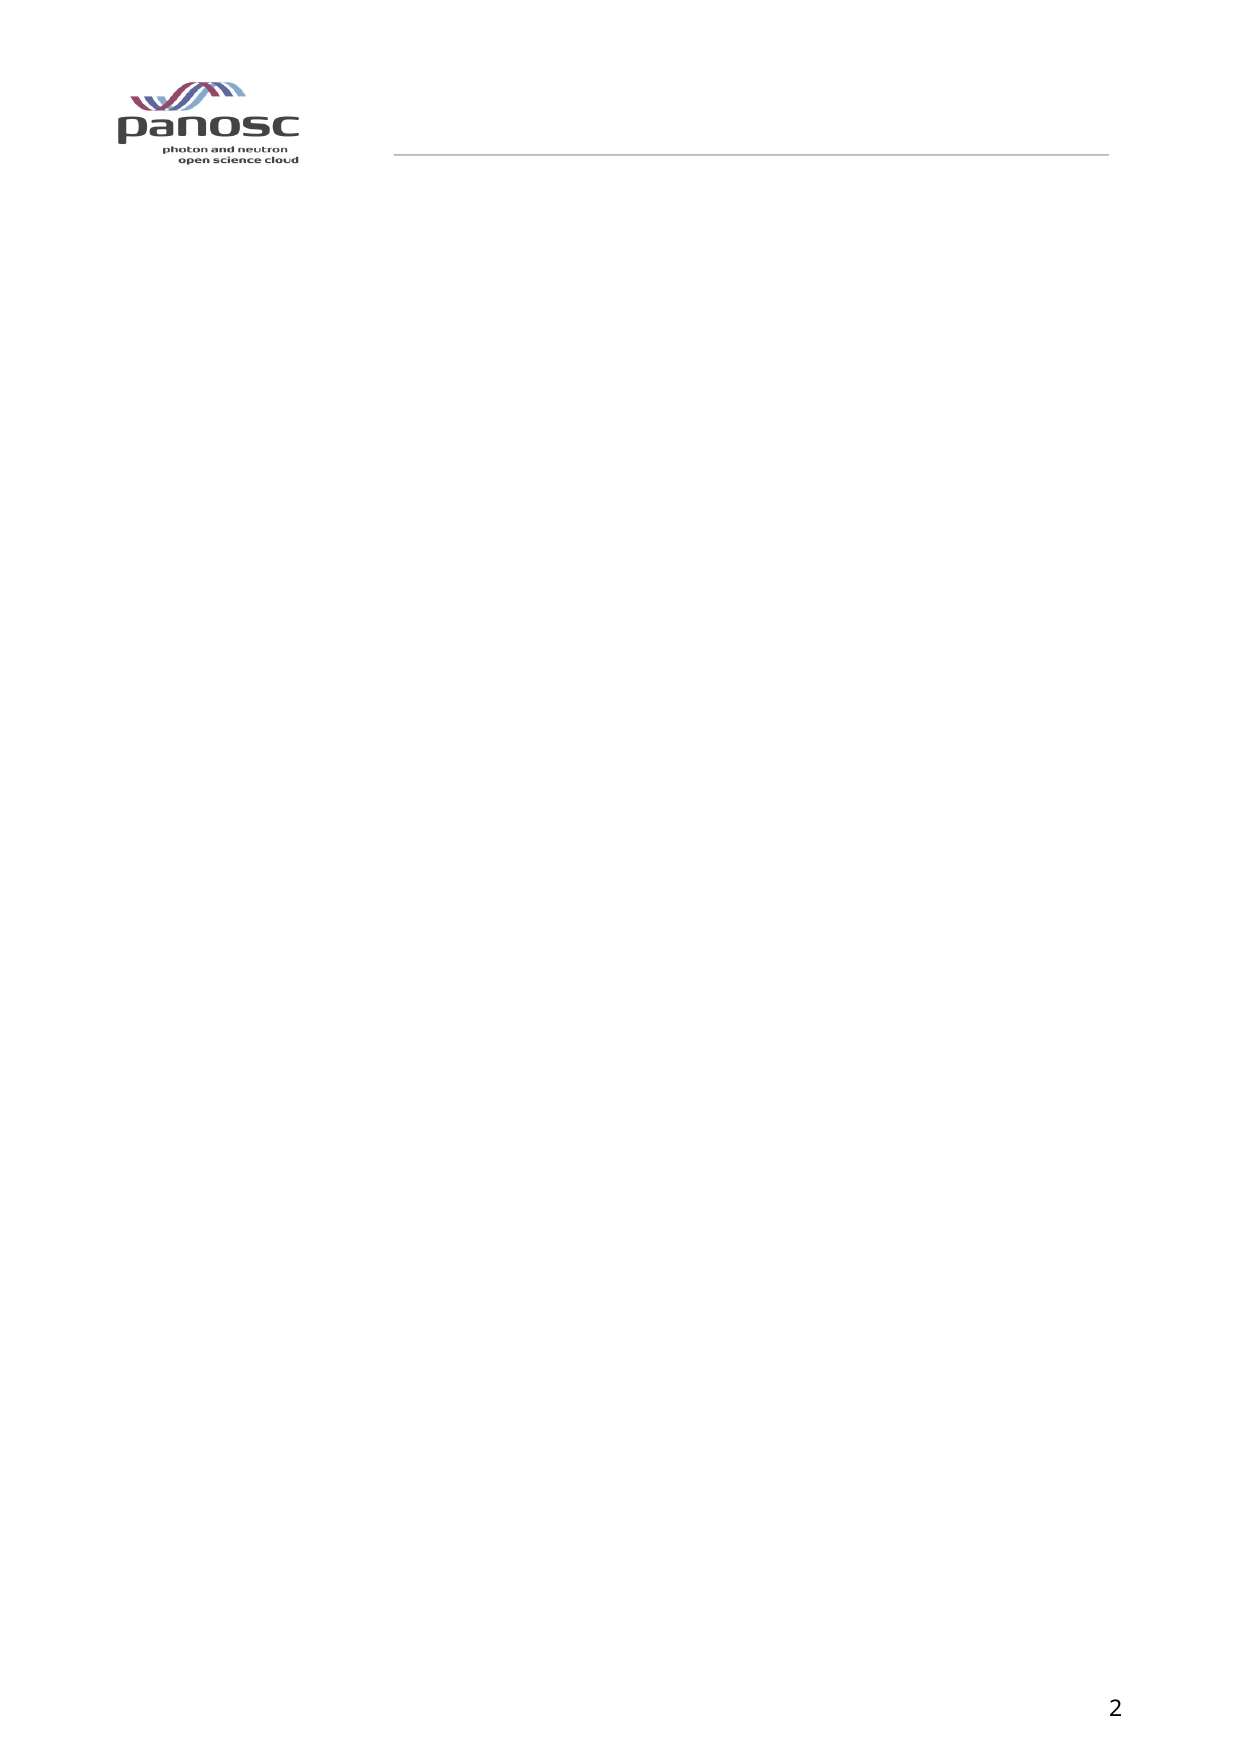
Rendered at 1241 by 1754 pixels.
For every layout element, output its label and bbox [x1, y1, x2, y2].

picture [118, 60, 1109, 193]
